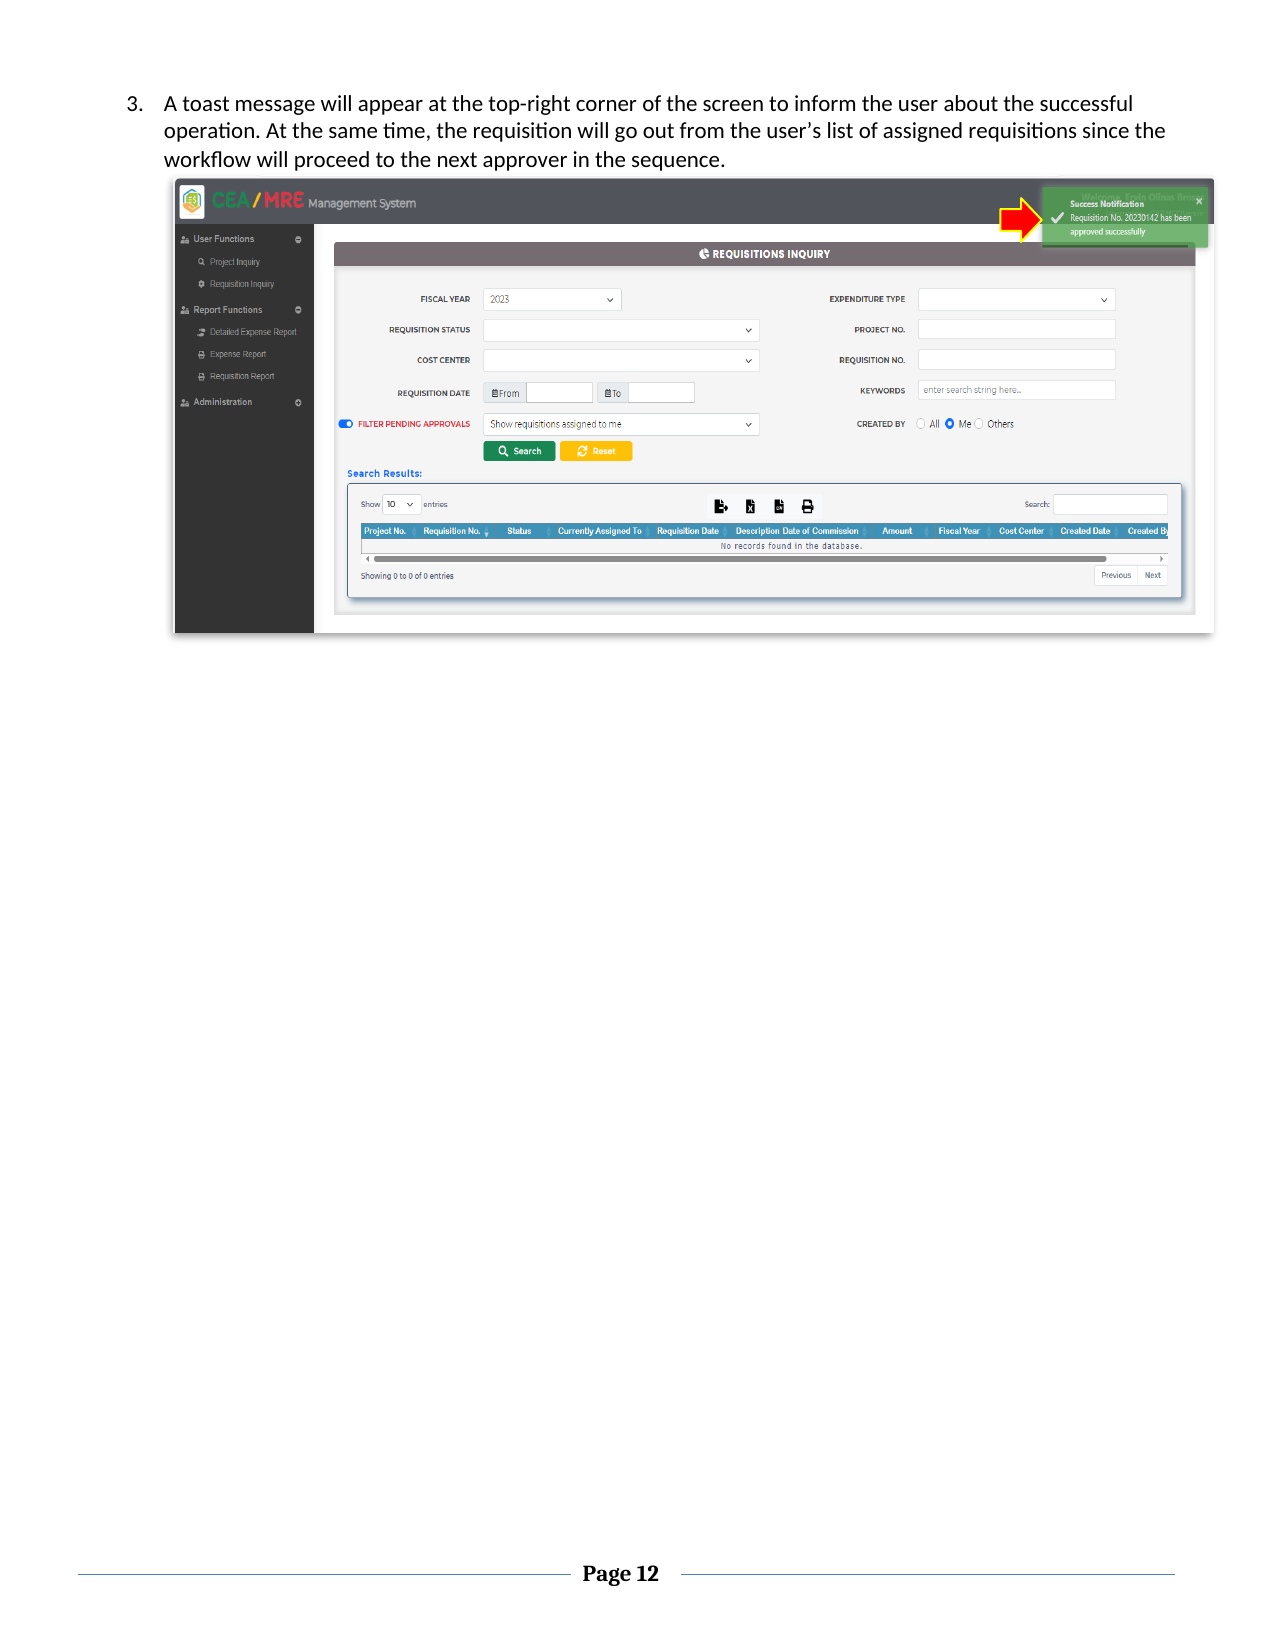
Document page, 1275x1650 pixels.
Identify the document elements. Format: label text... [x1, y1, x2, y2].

list A toast message will appear at the top-right corner of the screen to inform the user about the successful operation. At the same time, the requisition will go out from the user’s list of assigned requisitions since the workflow will proceed to the next approver in the sequence. [126, 89, 1186, 173]
picture [173, 175, 1214, 633]
